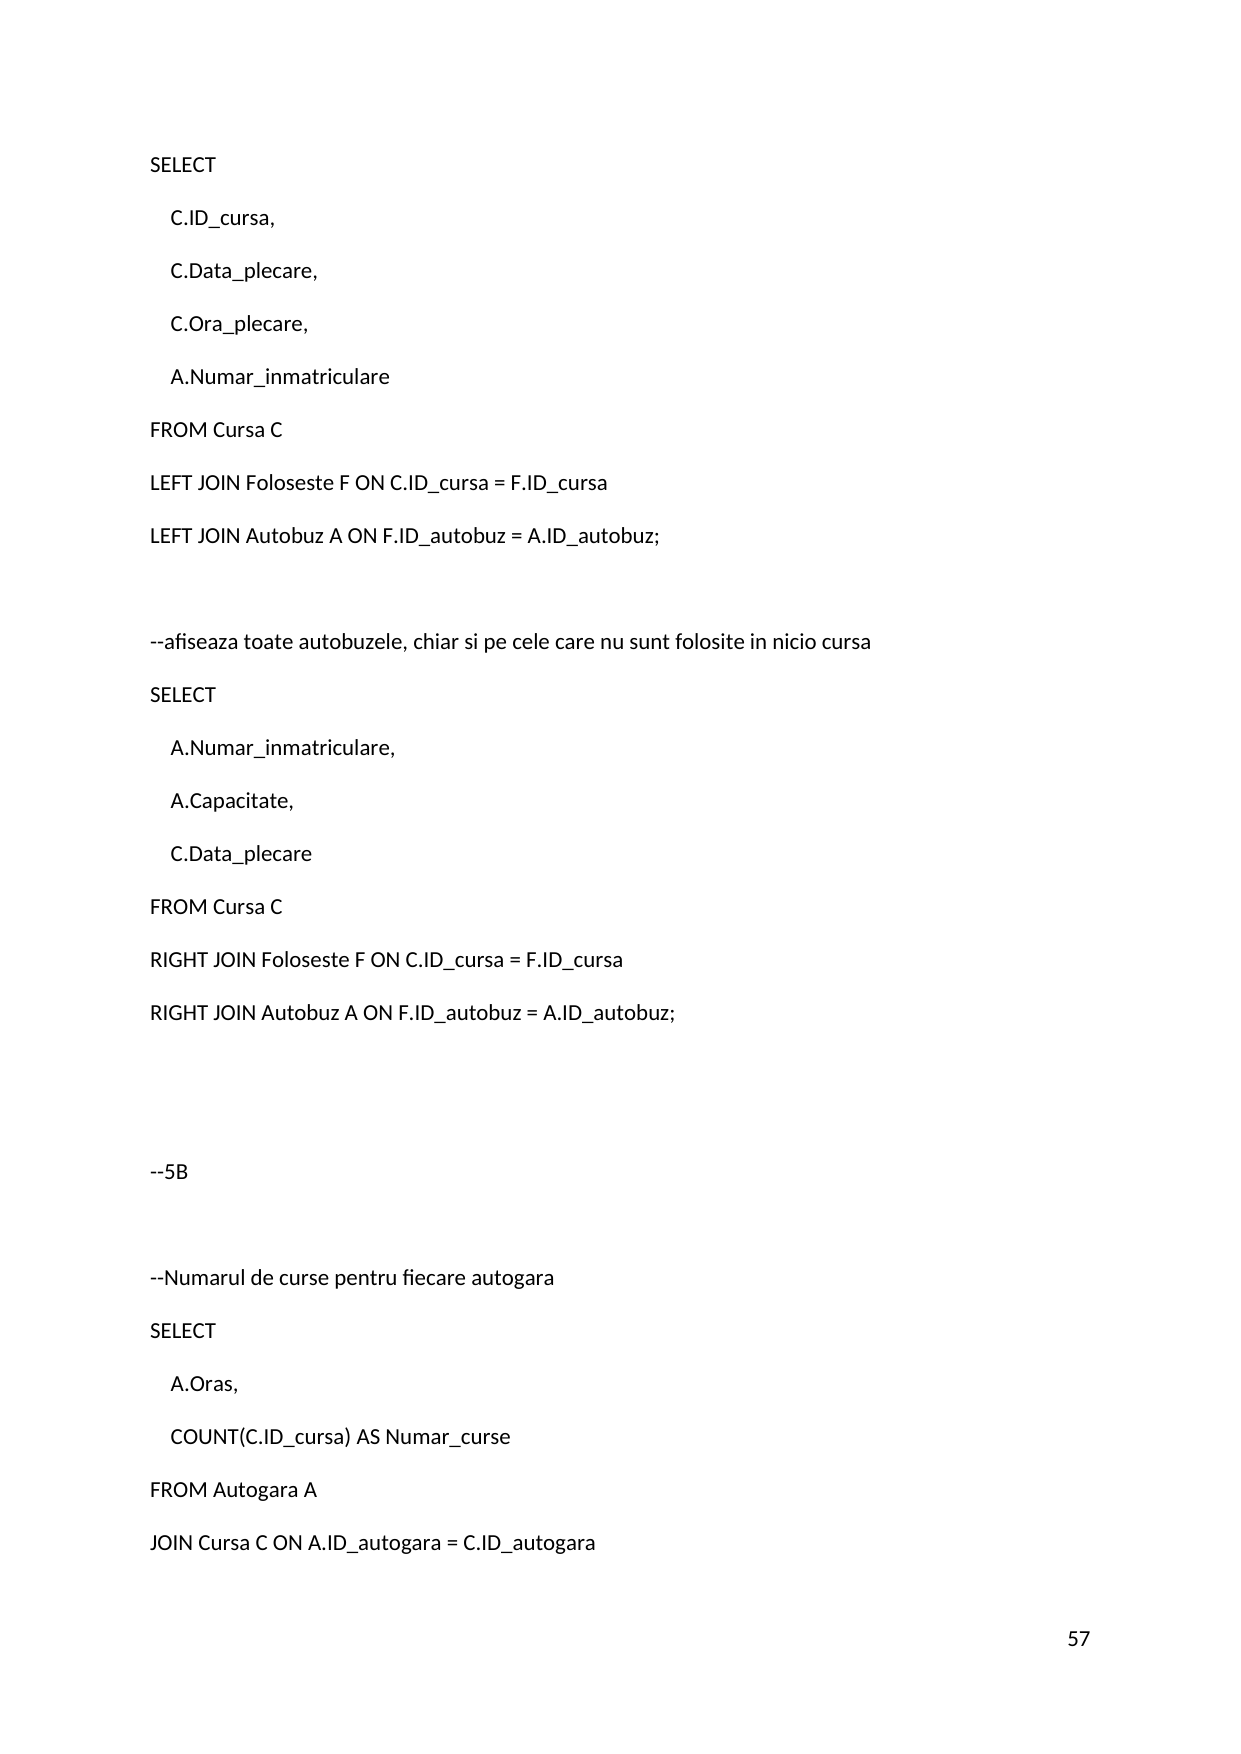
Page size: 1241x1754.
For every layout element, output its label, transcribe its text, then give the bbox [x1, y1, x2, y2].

text SELECT [150, 680, 1090, 708]
text SELECT [150, 150, 1090, 178]
text RIGHT JOIN Autobuz A ON F.ID_autobuz = A.ID_autobuz; [150, 998, 1090, 1026]
text FROM Autogara A [150, 1476, 1090, 1503]
text A.Numar_inmatriculare [150, 362, 1090, 390]
text LEFT JOIN Foloseste F ON C.ID_cursa = F.ID_cursa [150, 468, 1090, 496]
text FROM Cursa C [150, 892, 1090, 920]
text C.Data_plecare [150, 839, 1090, 867]
text FROM Cursa C [150, 415, 1090, 443]
text A.Capacitate, [150, 786, 1090, 814]
text --5B [150, 1157, 1090, 1185]
text --afiseaza toate autobuzele, chiar si pe cele care nu sunt folosite in nicio cursa [150, 627, 1090, 655]
text SELECT [150, 1316, 1090, 1344]
text LEFT JOIN Autobuz A ON F.ID_autobuz = A.ID_autobuz; [150, 521, 1090, 549]
text C.Ora_plecare, [150, 309, 1090, 337]
text A.Numar_inmatriculare, [150, 733, 1090, 761]
text C.ID_cursa, [150, 203, 1090, 231]
text --Numarul de curse pentru fiecare autogara [150, 1263, 1090, 1291]
text A.Oras, [150, 1369, 1090, 1397]
text JOIN Cursa C ON A.ID_autogara = C.ID_autogara [150, 1528, 1090, 1557]
text C.Data_plecare, [150, 256, 1090, 284]
text RIGHT JOIN Foloseste F ON C.ID_cursa = F.ID_cursa [150, 945, 1090, 973]
text COUNT(C.ID_cursa) AS Numar_curse [150, 1422, 1090, 1451]
